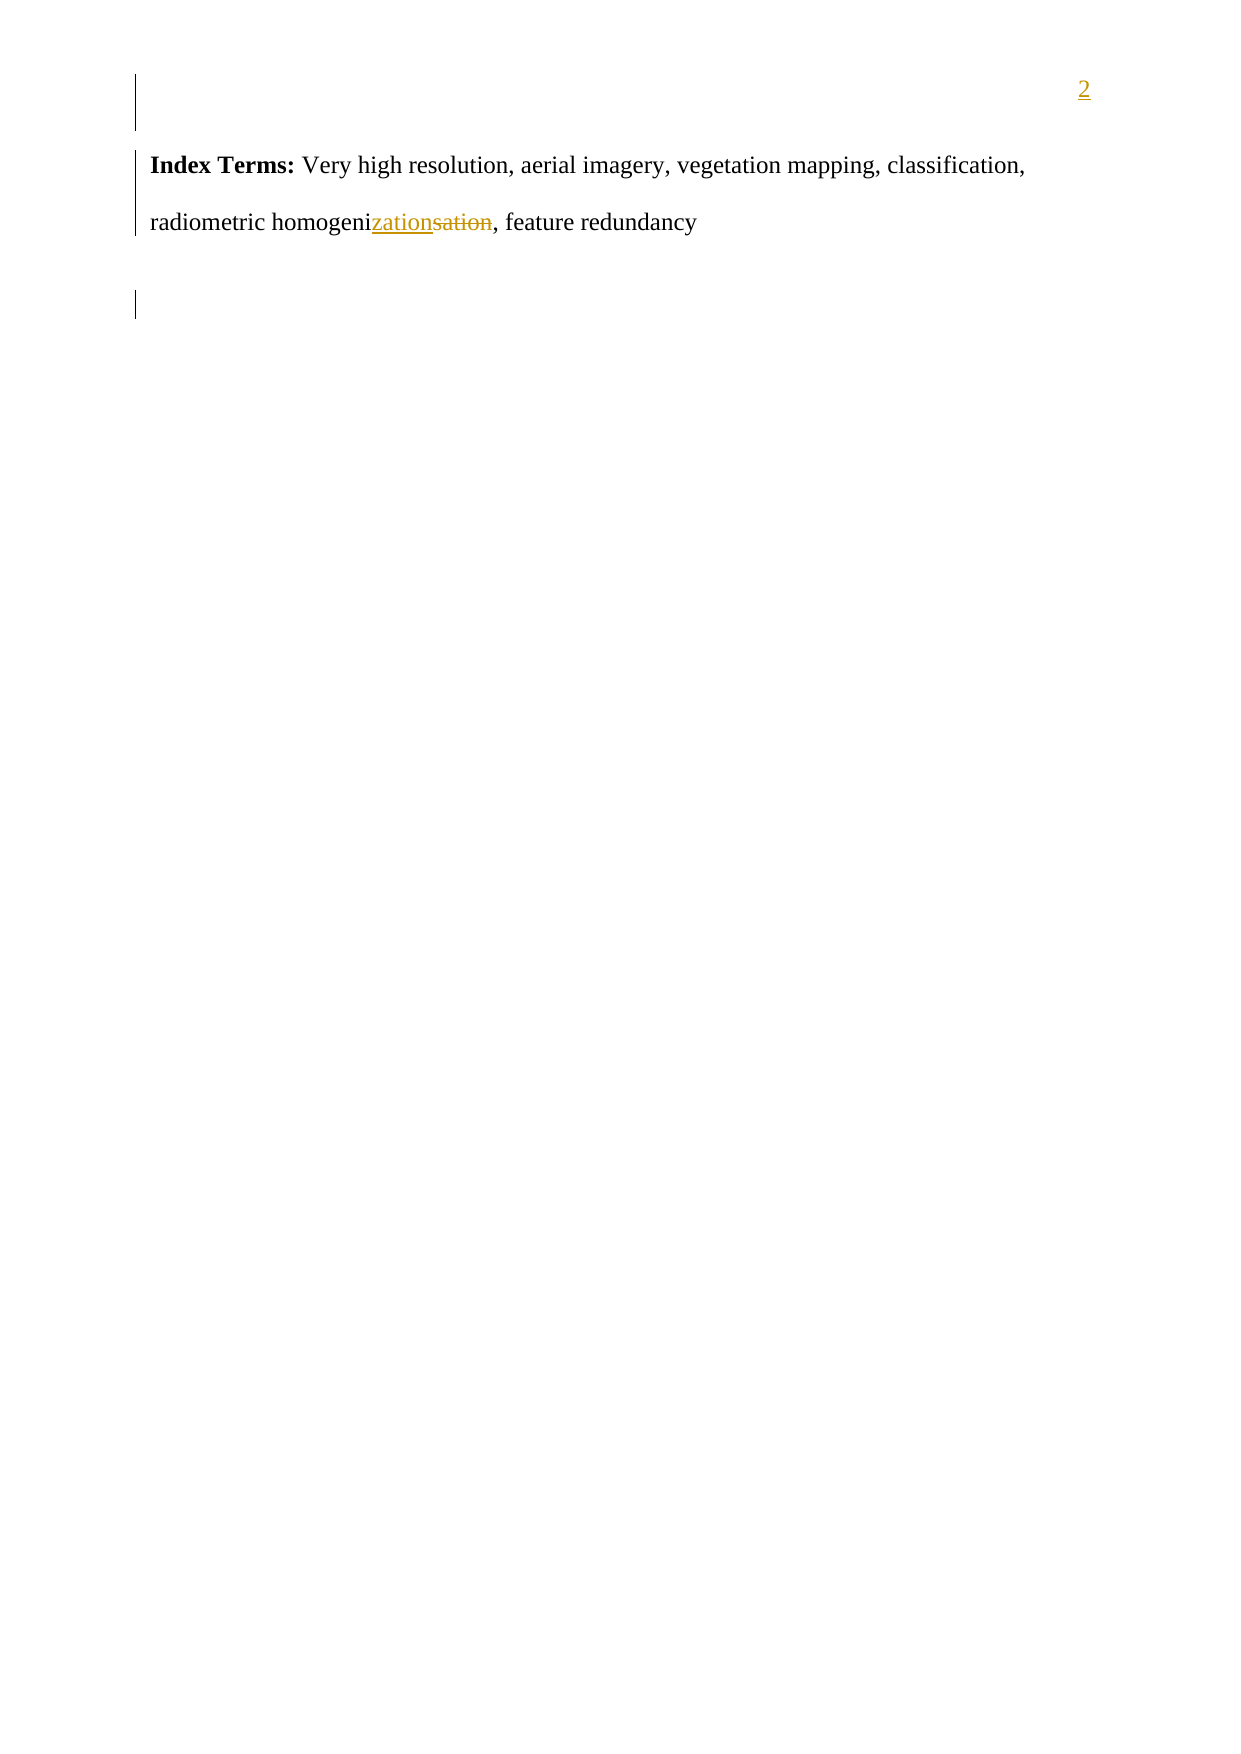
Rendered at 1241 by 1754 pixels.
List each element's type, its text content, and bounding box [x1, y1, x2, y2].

subtitle Index Terms: Very high resolution, aerial imagery, vegetation mapping, classification, radiometric homogeni, feature redundancy [150, 150, 1090, 236]
